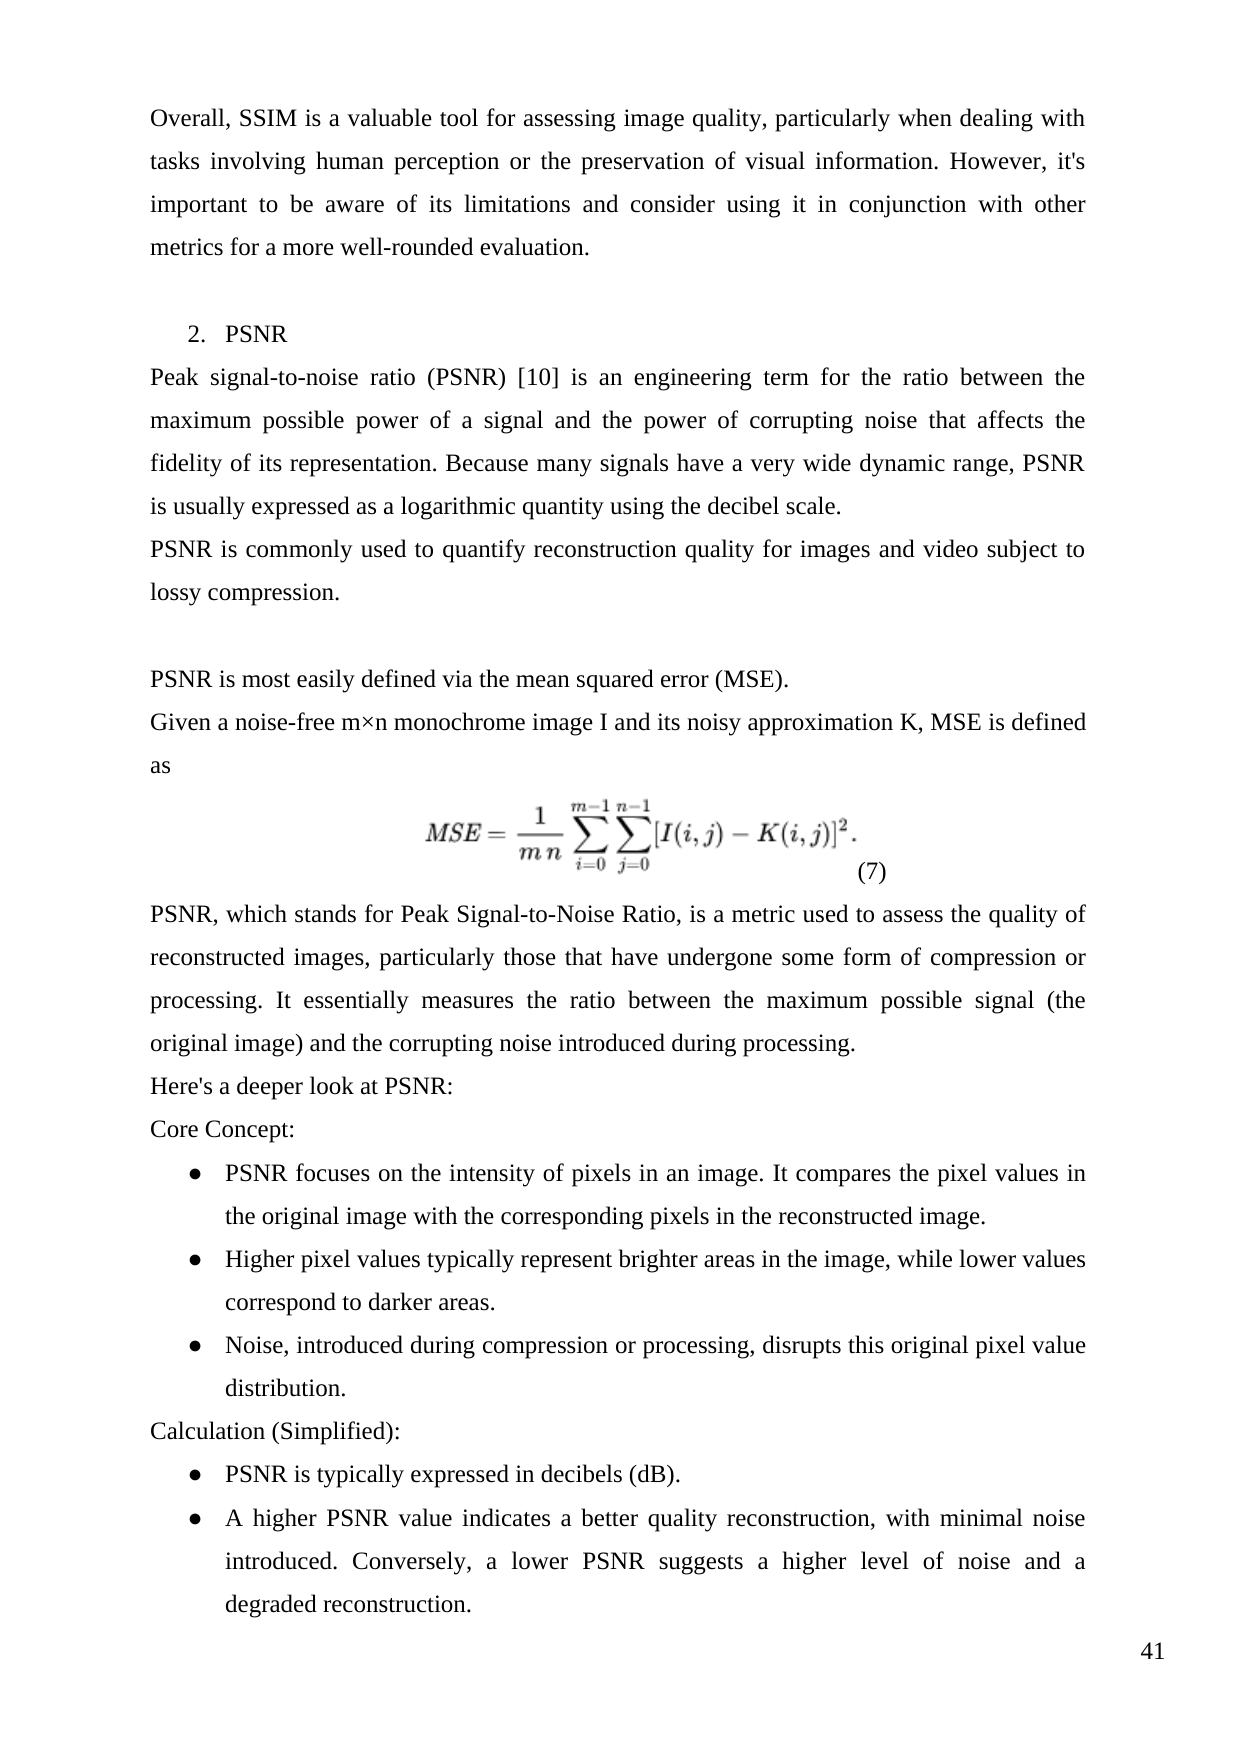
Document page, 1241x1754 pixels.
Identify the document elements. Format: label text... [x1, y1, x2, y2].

list PSNR is typically expressed in decibels (dB). [187, 1459, 1087, 1488]
list PSNR focuses on the intensity of pixels in an image. It compares the pixel values in the original image with the corresponding pixels in the reconstructed image. [187, 1158, 1087, 1229]
text Given a noise-free m×n monochrome image I and its noisy approximation K, MSE is defined as [150, 707, 1087, 779]
text Calculation (Simplified): [150, 1416, 1087, 1445]
text PSNR is commonly used to quantify reconstruction quality for images and video subject to lossy compression. [150, 534, 1087, 606]
list PSNR [187, 319, 1087, 347]
text PSNR, which stands for Peak Signal-to-Noise Ratio, is a metric used to assess the quality of reconstructed images, particularly those that have undergone some form of compression or processing. It essentially measures the ratio between the maximum possible signal (the original image) and the corrupting noise introduced during processing. [150, 899, 1087, 1057]
text Peak signal-to-noise ratio (PSNR) [10] is an engineering term for the ratio between the maximum possible power of a signal and the power of corrupting noise that affects the fidelity of its representation. Because many signals have a very wide dynamic range, PSNR is usually expressed as a logarithmic quantity using the decibel scale. [150, 362, 1087, 520]
text Core Concept: [150, 1114, 1087, 1143]
text PSNR is most easily defined via the mean squared error (MSE). [150, 664, 1087, 692]
list Higher pixel values typically represent brighter areas in the image, while lower values correspond to darker areas. [187, 1244, 1087, 1316]
picture [424, 793, 858, 879]
text Here's a deeper look at PSNR: [150, 1071, 1087, 1100]
list A higher PSNR value indicates a better quality reconstruction, with minimal noise introduced. Conversely, a lower PSNR suggests a higher level of noise and a degraded reconstruction. [187, 1503, 1087, 1618]
list Noise, introduced during compression or processing, disrupts this original pixel value distribution. [187, 1330, 1087, 1402]
text Overall, SSIM is a valuable tool for assessing image quality, particularly when dealing with tasks involving human perception or the preservation of visual information. However, it's important to be aware of its limitations and consider using it in conjunction with other metrics for a more well-rounded evaluation. [150, 103, 1087, 261]
